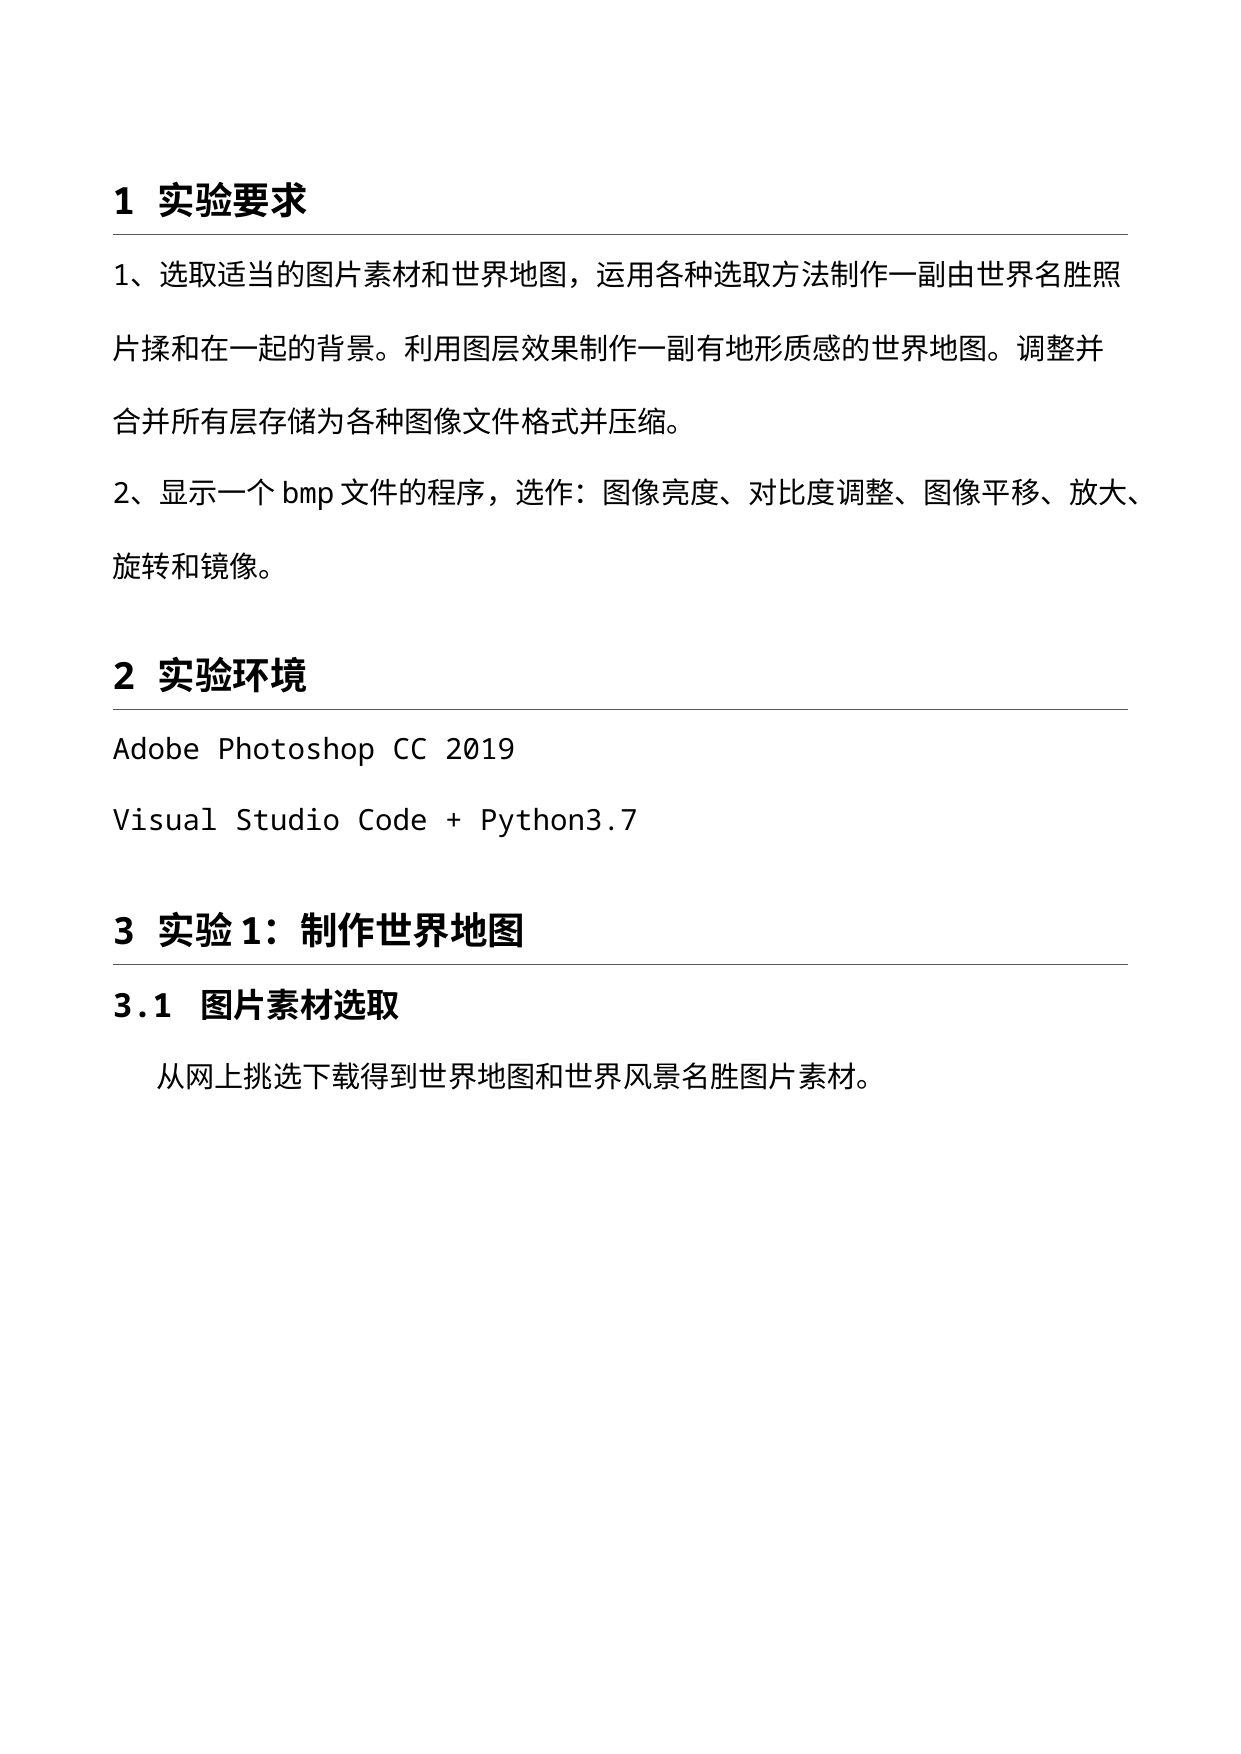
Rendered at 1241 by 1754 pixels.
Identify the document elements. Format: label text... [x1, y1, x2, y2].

text 1、选取适当的图片素材和世界地图，运用各种选取方法制作一副由世界名胜照片揉和在一起的背景。利用图层效果制作一副有地形质感的世界地图。调整并合并所有层存储为各种图像文件格式并压缩。 [112, 239, 1128, 454]
text Adobe Photoshop CC 2019 [112, 714, 1128, 782]
subtitle 实验要求 [112, 164, 1128, 235]
subtitle 实验环境 [112, 639, 1128, 710]
text 从网上挑选下载得到世界地图和世界风景名胜图片素材。 [112, 1041, 1128, 1109]
text Visual Studio Code + Python3.7 [112, 786, 1128, 853]
subtitle 实验1：制作世界地图 [112, 894, 1128, 965]
text 2、显示一个bmp文件的程序，选作：图像亮度、对比度调整、图像平移、放大、旋转和镜像。 [112, 457, 1128, 598]
subtitle 图片素材选取 [112, 969, 1128, 1037]
